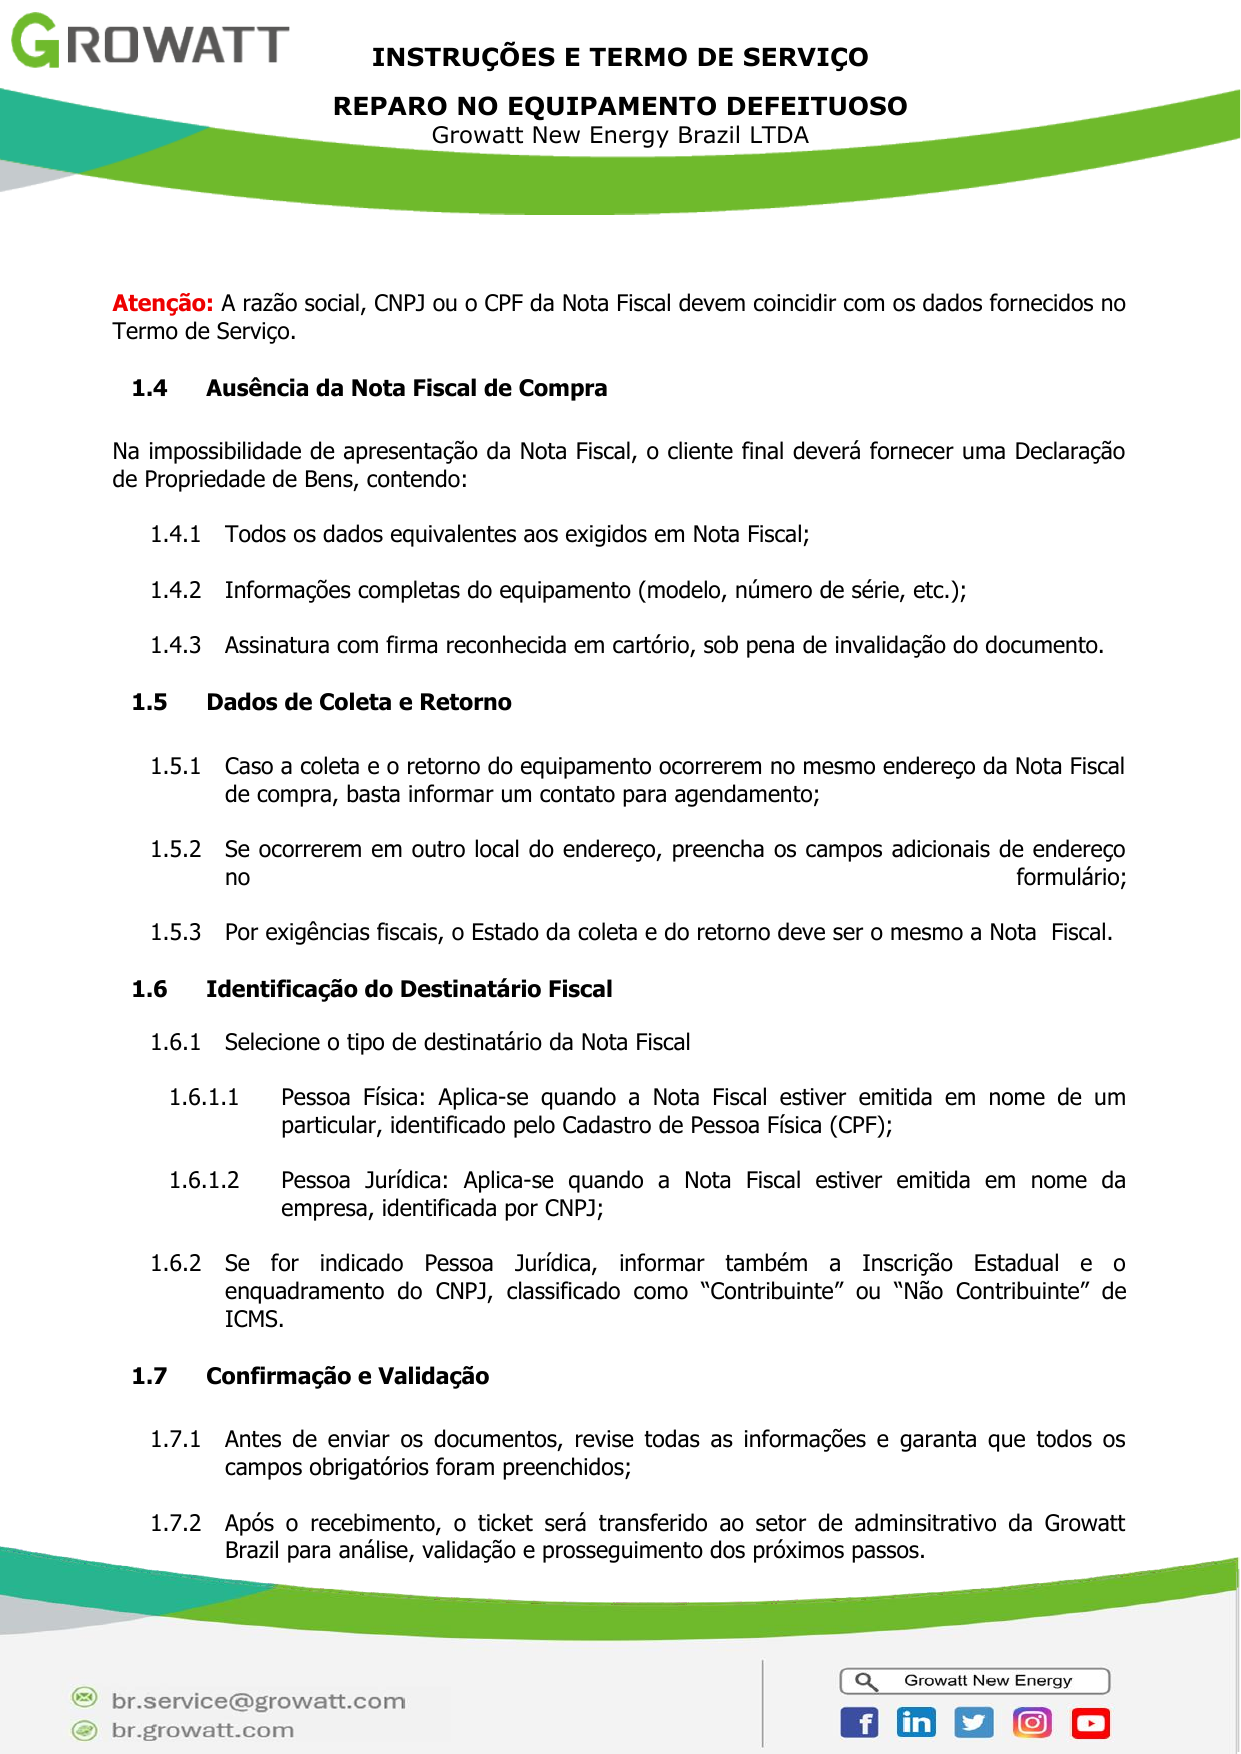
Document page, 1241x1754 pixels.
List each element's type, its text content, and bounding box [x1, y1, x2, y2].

list Se ocorrerem em outro local do endereço, preencha os campos adicionais de endereço no formulário; [150, 834, 1128, 918]
list Pessoa Física: Aplica-se quando a Nota Fiscal estiver emitida em nome de um particular, identificado pelo Cadastro de Pessoa Física (CPF); [169, 1083, 1128, 1138]
text Atenção: A razão social, CNPJ ou o CPF da Nota Fiscal devem coincidir com os dados fornecidos no Termo de Serviço. [112, 288, 1128, 344]
subtitle Dados de Coleta e Retorno [131, 688, 1039, 715]
list Por exigências fiscais, o Estado da coleta e do retorno deve ser o mesmo a Nota Fiscal. [150, 918, 1128, 945]
subtitle Confirmação e Validação [131, 1361, 1039, 1389]
list Caso a coleta e o retorno do equipamento ocorrerem no mesmo endereço da Nota Fiscal de compra, basta informar um contato para agendamento; [150, 751, 1128, 807]
subtitle Identificação do Destinatário Fiscal [131, 974, 1039, 1002]
list Antes de enviar os documentos, revise todas as informações e garanta que todos os campos obrigatórios foram preenchidos; [150, 1425, 1128, 1480]
picture [0, 1543, 1240, 1754]
subtitle Ausência da Nota Fiscal de Compra [131, 373, 1039, 401]
list Selecione o tipo de destinatário da Nota Fiscal [150, 1027, 1039, 1055]
picture [0, 12, 1241, 215]
list Pessoa Jurídica: Aplica-se quando a Nota Fiscal estiver emitida em nome da empresa, identificada por CNPJ; [169, 1166, 1128, 1221]
list Após o recebimento, o ticket será transferido ao setor de adminsitrativo da Growatt Brazil para análise, validação e prosseguimento dos próximos passos. [150, 1508, 1128, 1546]
list Informações completas do equipamento (modelo, número de série, etc.); [150, 575, 1128, 603]
text Na impossibilidade de apresentação da Nota Fiscal, o cliente final deverá fornecer uma Declaração de Propriedade de Bens, contendo: [112, 437, 1128, 492]
list Se for indicado Pessoa Jurídica, informar também a Inscrição Estadual e o enquadramento do CNPJ, classificado como “Contribuinte” ou “Não Contribuinte” de ICMS. [150, 1249, 1128, 1332]
list Todos os dados equivalentes aos exigidos em Nota Fiscal; [150, 520, 1128, 548]
list Assinatura com firma reconhecida em cartório, sob pena de invalidação do documento. [150, 631, 1128, 658]
